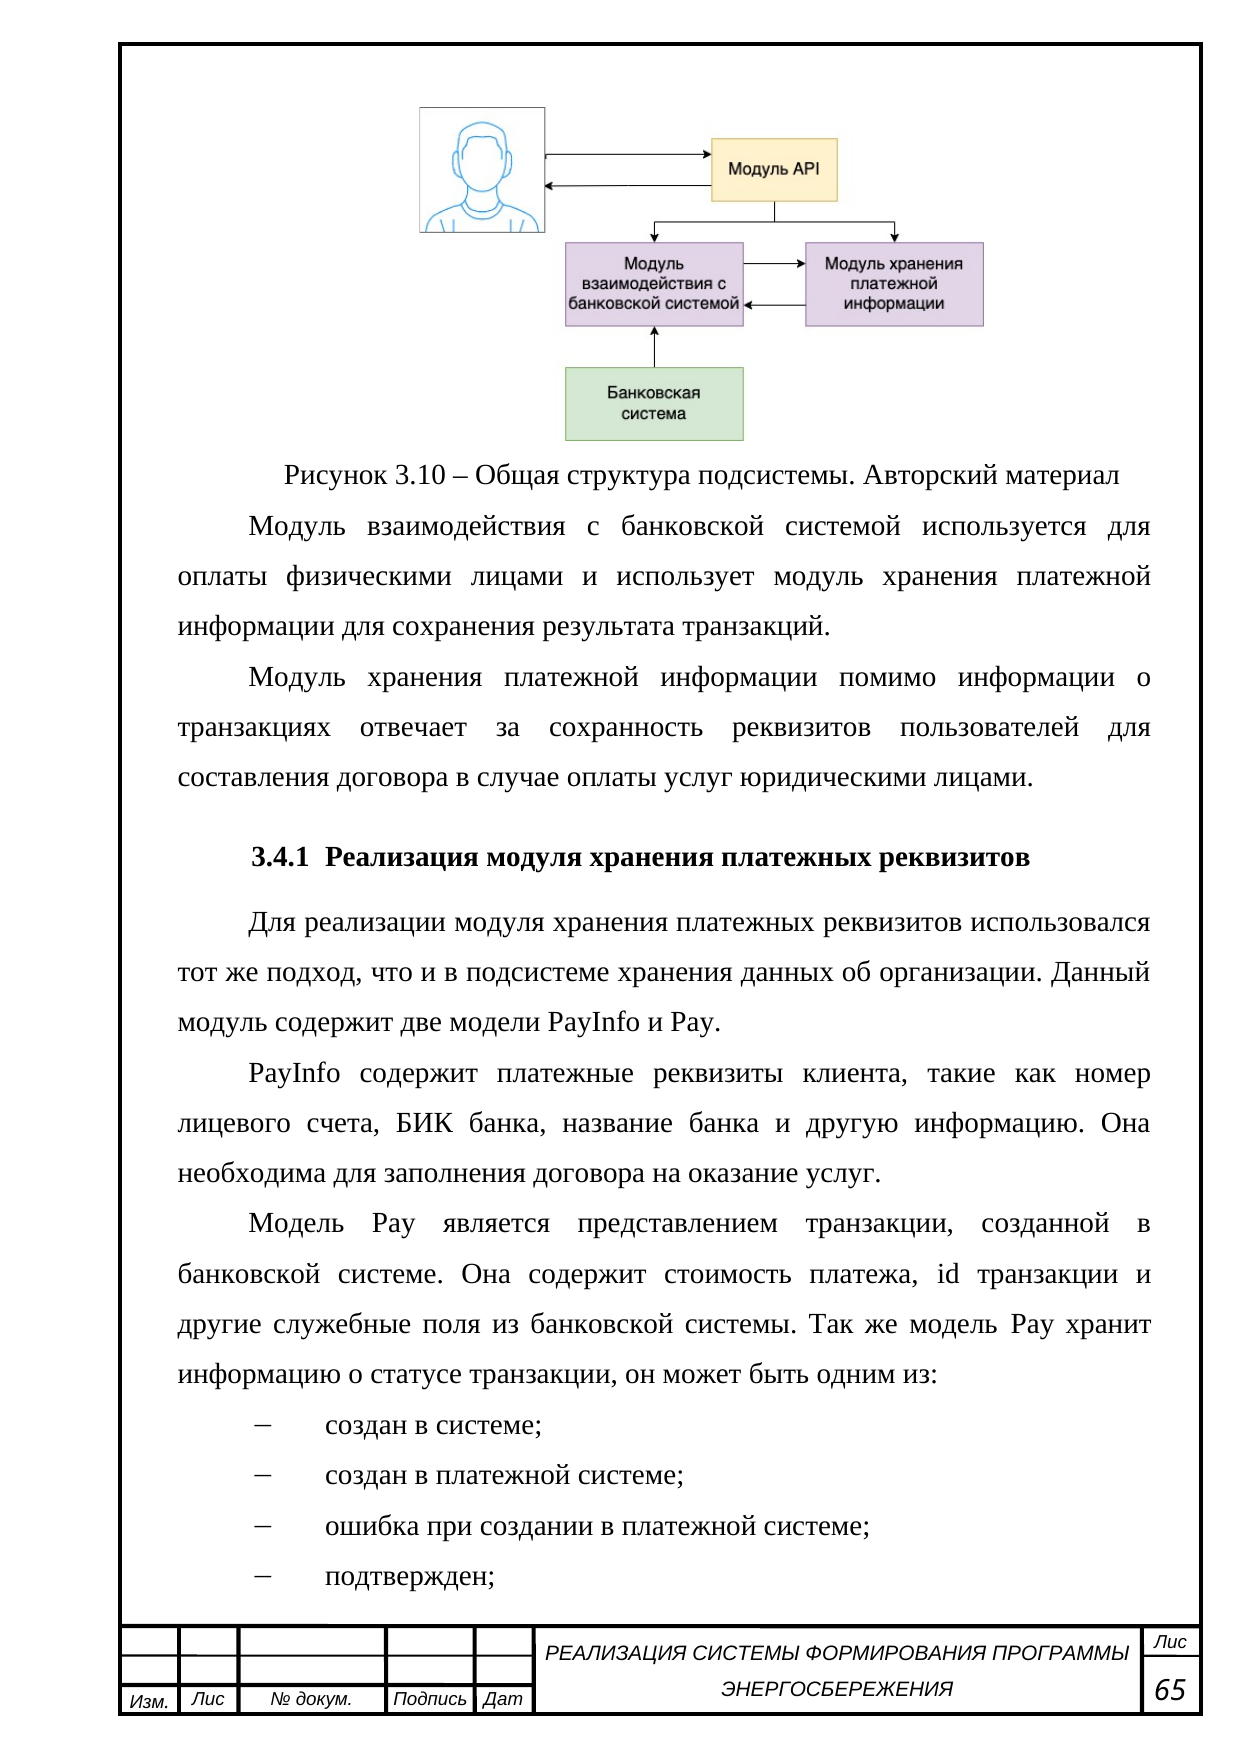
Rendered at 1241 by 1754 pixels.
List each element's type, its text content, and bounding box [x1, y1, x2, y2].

picture [419, 107, 985, 441]
list ошибка при создании в платежной системе; [177, 1508, 1152, 1541]
list создан в системе; [177, 1407, 1152, 1441]
list подтвержден; [177, 1558, 1152, 1592]
text PayInfo содержит платежные реквизиты клиента, такие как номер лицевого счета, БИК банка, название банка и другую информацию. Она необходима для заполнения договора на оказание услуг. [177, 1055, 1152, 1189]
text Для реализации модуля хранения платежных реквизитов использовался тот же подход, что и в подсистеме хранения данных об организации. Данный модуль содержит две модели PayInfo и Pay. [177, 904, 1152, 1038]
list создан в платежной системе; [177, 1457, 1152, 1491]
text Модуль хранения платежной информации помимо информации о транзакциях отвечает за сохранность реквизитов пользователей для составления договора в случае оплаты услуг юридическими лицами. [177, 659, 1152, 793]
text Модуль взаимодействия с банковской системой используется для оплаты физическими лицами и использует модуль хранения платежной информации для сохранения результата транзакций. [177, 508, 1152, 642]
text Рисунок 3.10 – Общая структура подсистемы. Авторский материал [252, 457, 1152, 491]
subtitle Реализация модуля хранения платежных реквизитов [177, 839, 1152, 872]
text Модель Pay является представлением транзакции, созданной в банковской системе. Она содержит стоимость платежа, id транзакции и другие служебные поля из банковской системы. Так же модель Pay хранит информацию о статусе транзакции, он может быть одним из: [177, 1206, 1152, 1390]
